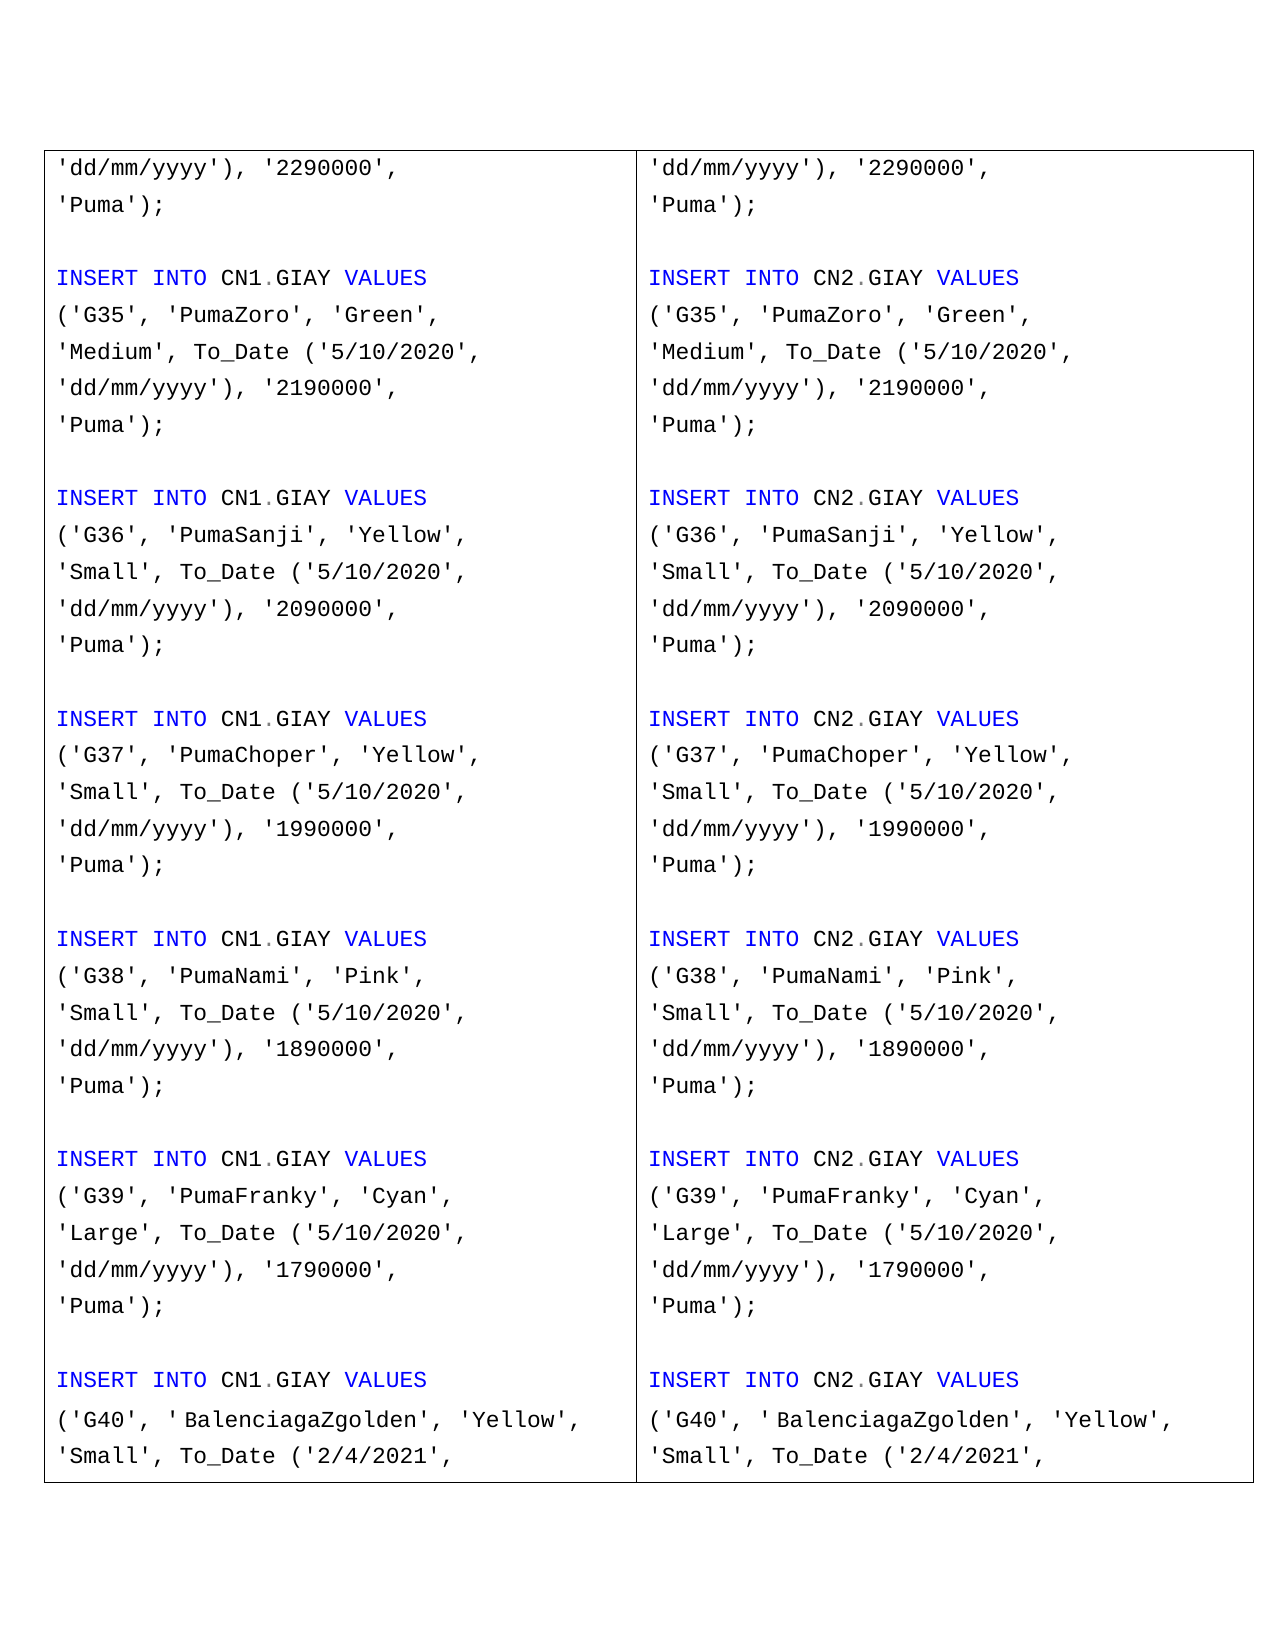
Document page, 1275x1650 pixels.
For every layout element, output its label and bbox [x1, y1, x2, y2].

table_cell [637, 151, 1253, 1482]
table_cell [45, 151, 636, 1482]
